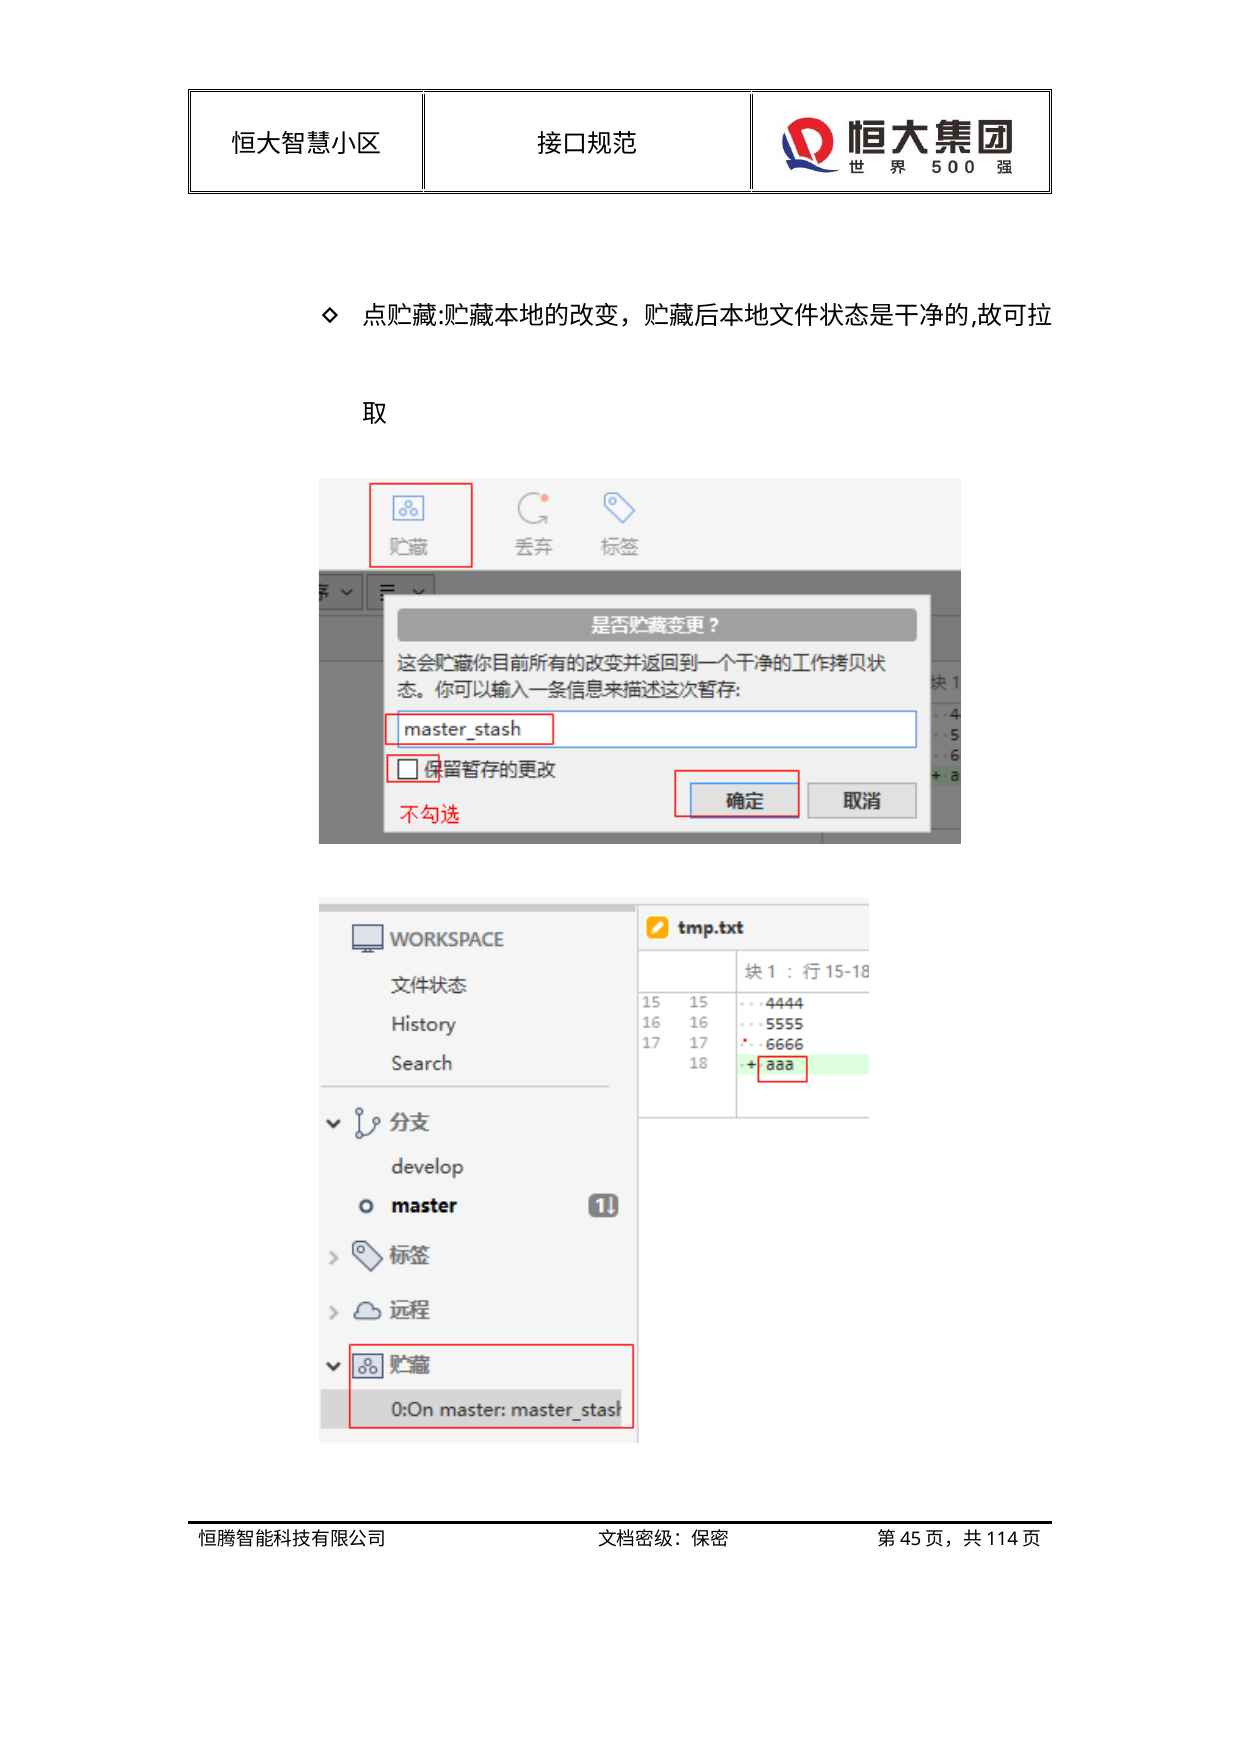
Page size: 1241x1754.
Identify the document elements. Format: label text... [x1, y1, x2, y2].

picture [318, 478, 961, 844]
picture [318, 898, 869, 1443]
picture [762, 106, 1040, 177]
list 点贮藏:贮藏本地的改变，贮藏后本地文件状态是干净的,故可拉取 [319, 281, 1053, 444]
